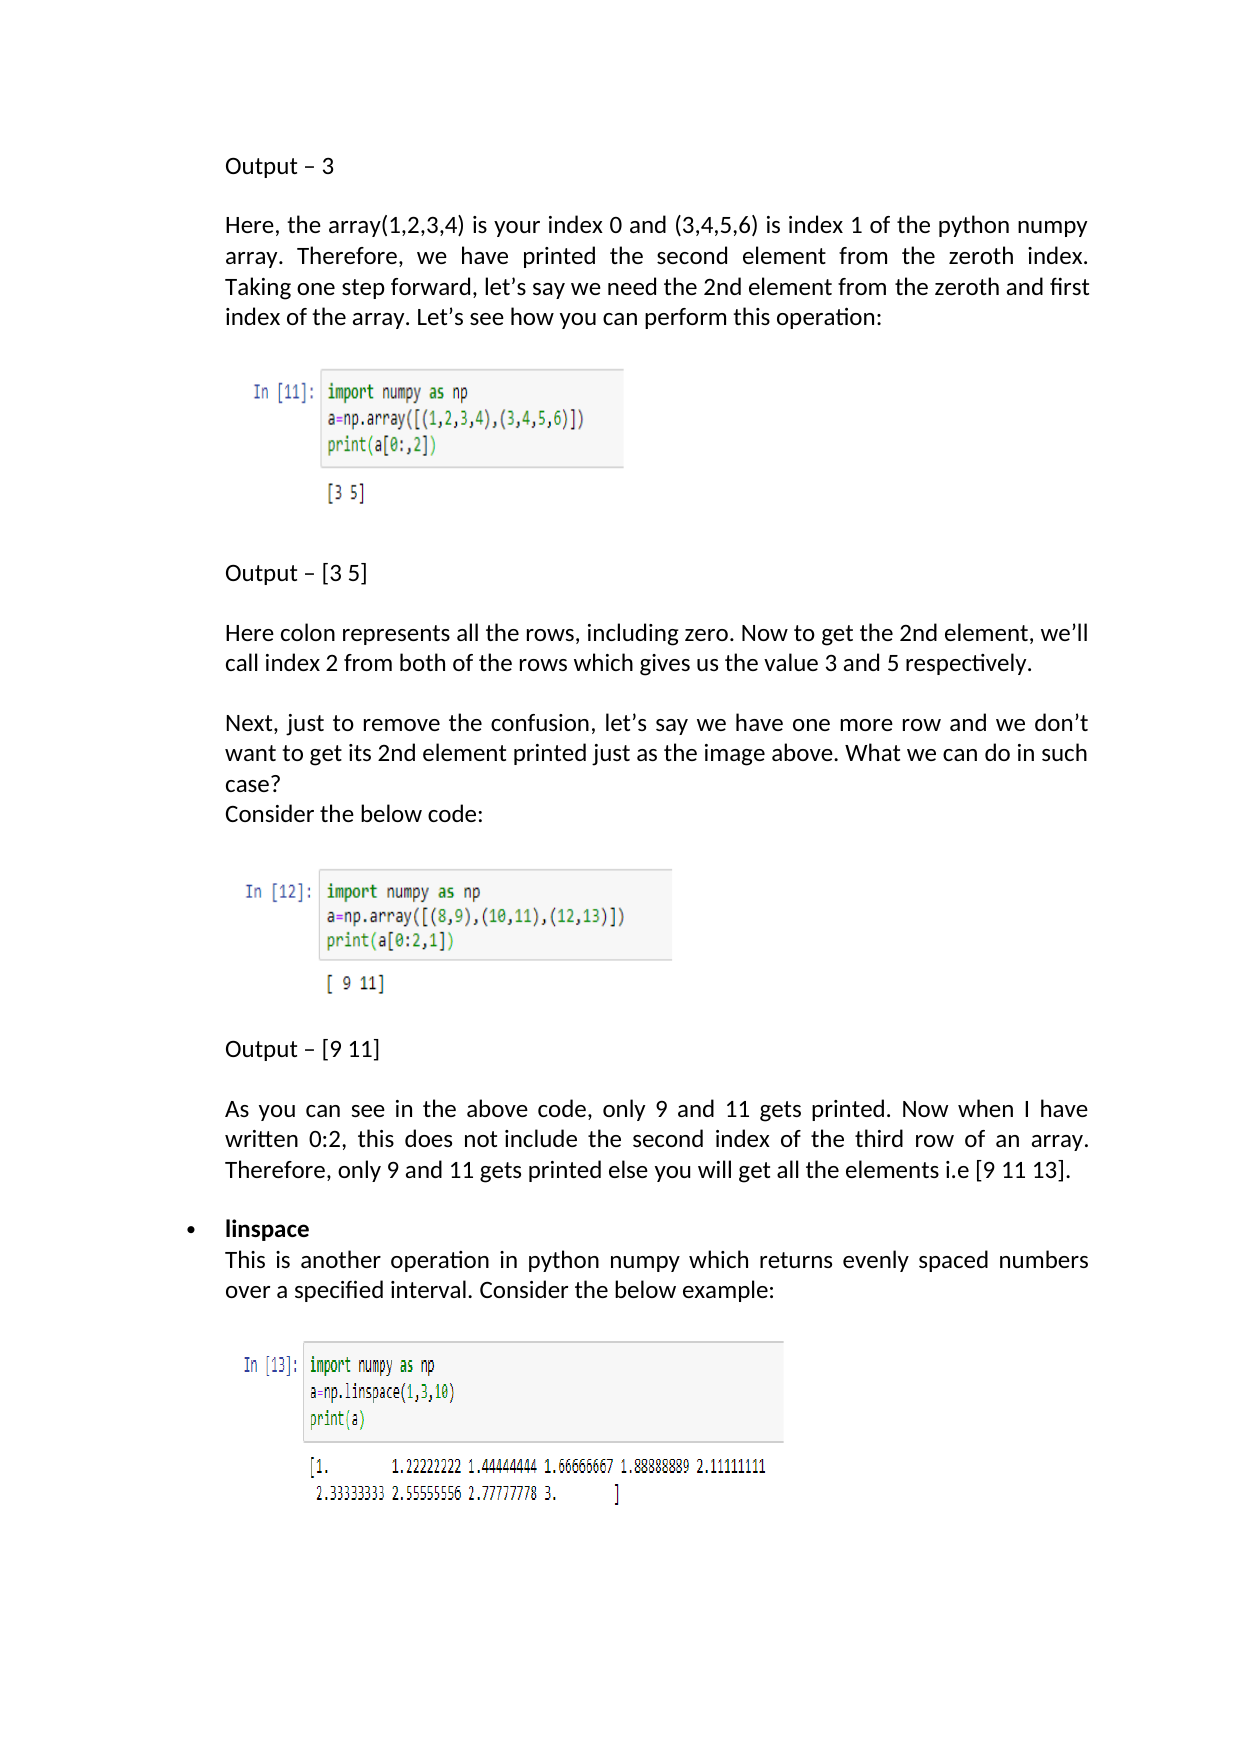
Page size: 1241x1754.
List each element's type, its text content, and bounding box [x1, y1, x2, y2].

picture [225, 1334, 784, 1519]
picture [225, 858, 673, 1004]
text Output – [9 11] [225, 1033, 1090, 1064]
text Next, just to remove the confusion, let’s say we have one more row and we don’t want to get its 2nd element printed just as the image above. What we can do in such case? Consider the below code: [225, 707, 1090, 829]
text Output – 3 [225, 150, 1090, 181]
text As you can see in the above code, only 9 and 11 gets printed. Now when I have written 0:2, this does not include the second index of the third row of an array. Therefore, only 9 and 11 gets printed else you will get all the elements i.e [9 11 13]. [225, 1093, 1090, 1184]
list linspace This is another operation in python numpy which returns evenly spaced numbers over a specified interval. Consider the below example: [187, 1213, 1090, 1305]
picture [225, 361, 624, 528]
text Here colon represents all the rows, including zero. Now to get the 2nd element, we’ll call index 2 from both of the rows which gives us the value 3 and 5 respectively. [225, 617, 1090, 678]
text Here, the array(1,2,3,4) is your index 0 and (3,4,5,6) is index 1 of the python numpy array. Therefore, we have printed the second element from the zeroth index. Taking one step forward, let’s say we need the 2nd element from the zeroth and first index of the array. Let’s see how you can perform this operation: [225, 210, 1090, 332]
text Output – [3 5] [225, 557, 1090, 588]
